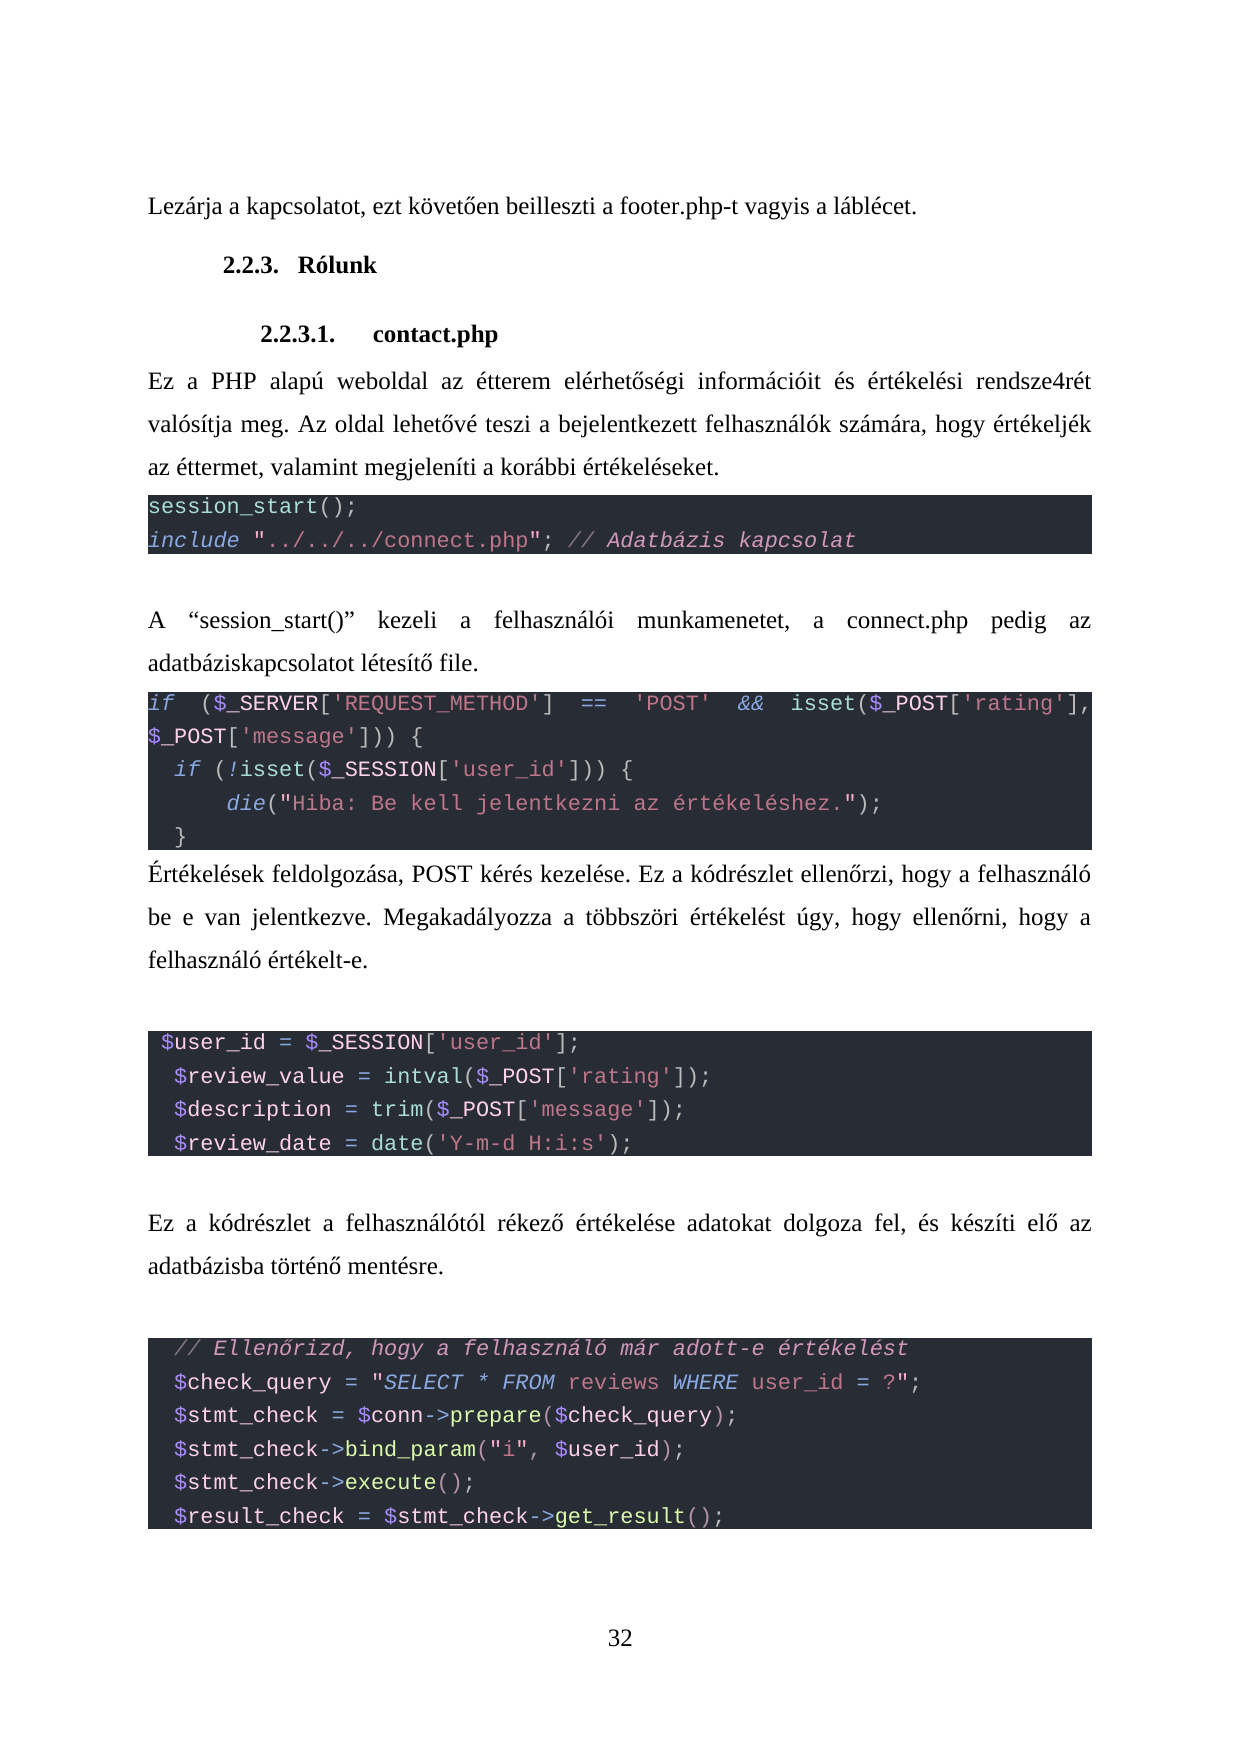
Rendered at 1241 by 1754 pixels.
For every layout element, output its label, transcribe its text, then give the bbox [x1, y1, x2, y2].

text $stmt_check->bind_param("i", $user_id); [148, 1438, 1092, 1463]
text if (!isset($_SESSION['user_id'])) { [148, 758, 1092, 783]
text $check_query = "SELECT * FROM reviews WHERE user_id = ?"; [148, 1371, 1092, 1396]
text $description = trim($_POST['message']); [148, 1098, 1092, 1123]
text // Ellenőrizd, hogy a felhasználó már adott-e értékelést [148, 1338, 1092, 1362]
text $review_value = intval($_POST['rating']); [148, 1065, 1092, 1089]
text Ez a kódrészlet a felhasználótól rékező értékelése adatokat dolgoza fel, és készíti elő az adatbázisba történő mentésre. [148, 1208, 1092, 1280]
text $review_date = date('Y-m-d H:i:s'); [148, 1132, 1092, 1156]
text Lezárja a kapcsolatot, ezt követően beilleszti a footer.php-t vagyis a láblécet. [148, 191, 1092, 219]
text $stmt_check->execute(); [148, 1471, 1092, 1496]
text } [148, 825, 1092, 850]
text Ez a PHP alapú weboldal az étterem elérhetőségi információit és értékelési rendsze4rét valósítja meg. Az oldal lehetővé teszi a bejelentkezett felhasználók számára, hogy értékeljék az éttermet, valamint megjeleníti a korábbi értékeléseket. [148, 366, 1092, 481]
text A “session_start()” kezeli a felhasználói munkamenetet, a connect.php pedig az adatbáziskapcsolatot létesítő file. [148, 605, 1092, 677]
text $user_id = $_SESSION['user_id']; [148, 1031, 1092, 1056]
text die("Hiba: Be kell jelentkezni az értékeléshez."); [148, 792, 1092, 817]
text $result_check = $stmt_check->get_result(); [148, 1505, 1092, 1529]
text Értékelések feldolgozása, POST kérés kezelése. Ez a kódrészlet ellenőrzi, hogy a felhasználó be e van jelentkezve. Megakadályozza a többszöri értékelést úgy, hogy ellenőrni, hogy a felhasználó értékelt-e. [148, 859, 1092, 974]
text $stmt_check = $conn->prepare($check_query); [148, 1404, 1092, 1429]
text session_start(); include "../../../connect.php"; // Adatbázis kapcsolat [148, 495, 1092, 554]
subtitle Rólunk [223, 251, 1092, 279]
text if ($_SERVER['REQUEST_METHOD'] == 'POST' && isset($_POST['rating'], $_POST['message'])) { [148, 692, 1092, 750]
subtitle contact.php [260, 319, 1092, 347]
